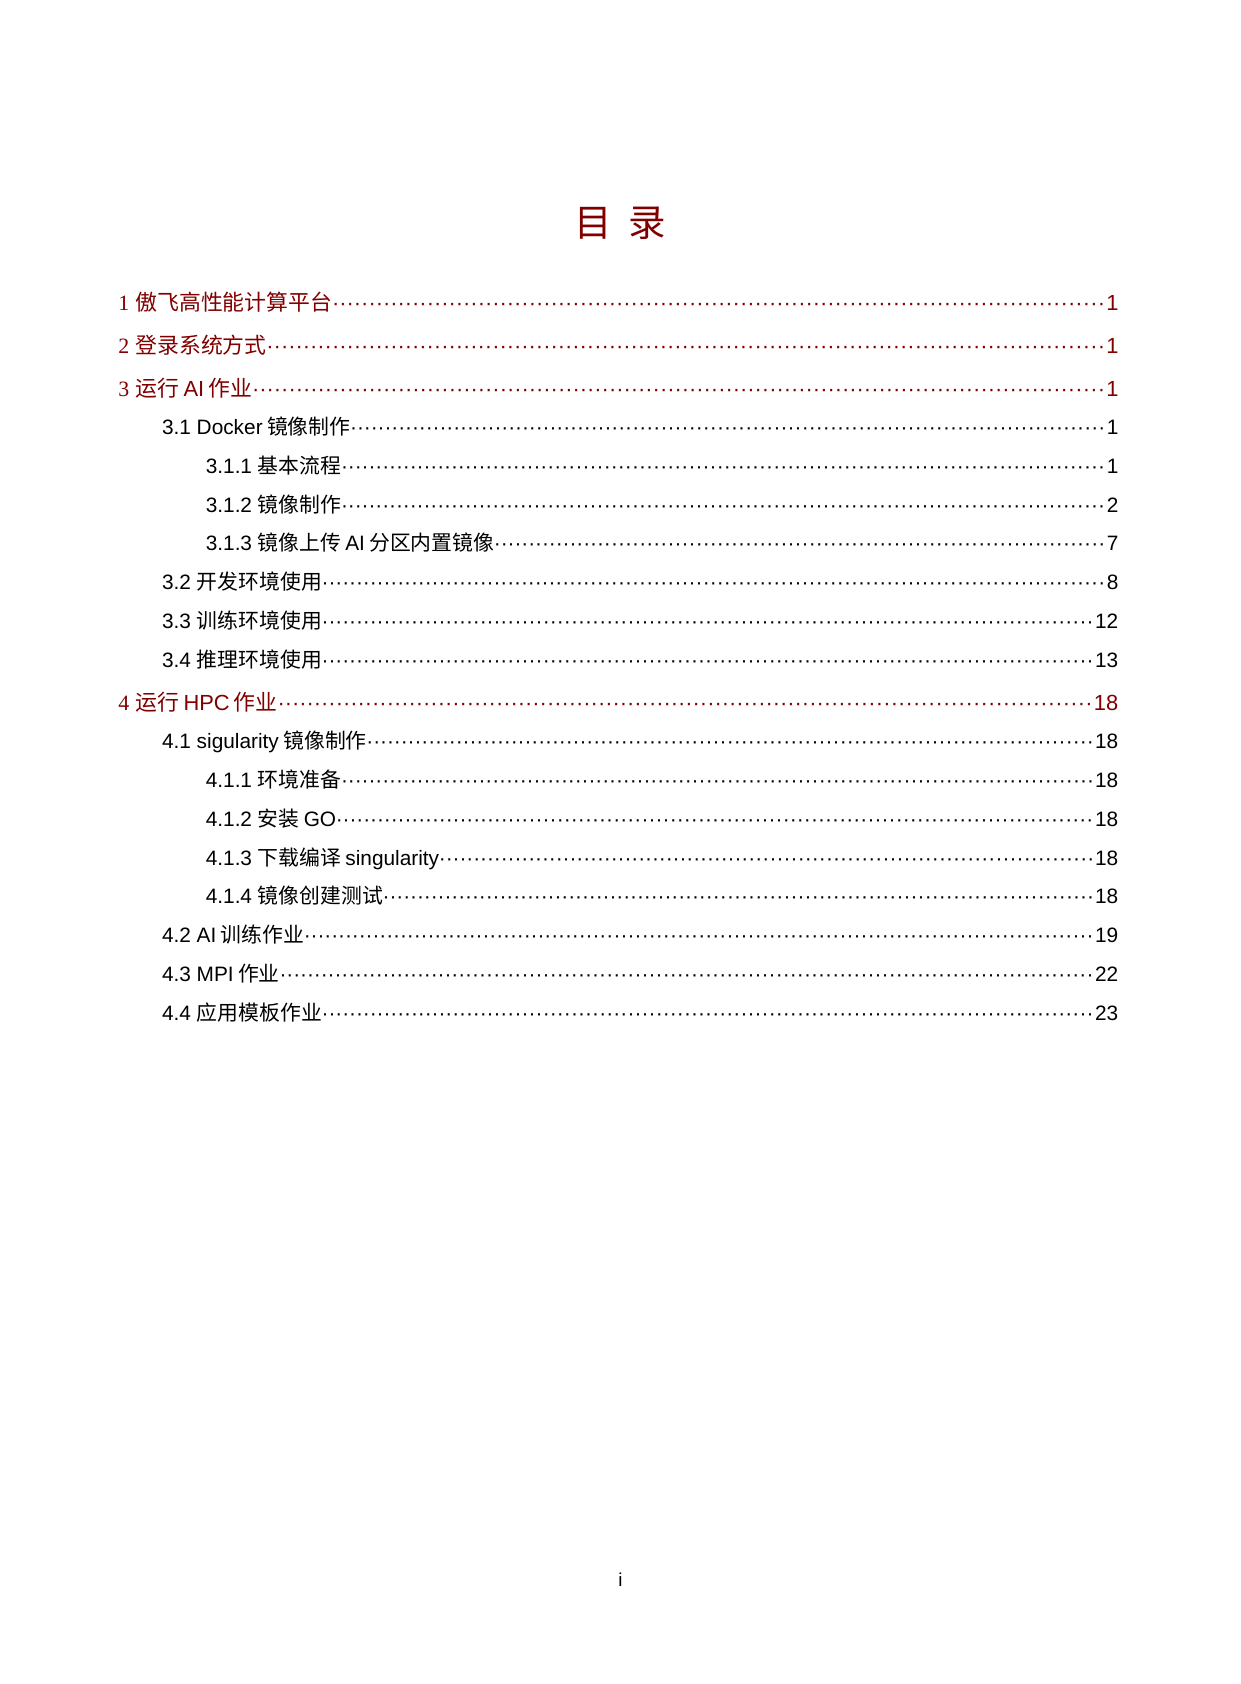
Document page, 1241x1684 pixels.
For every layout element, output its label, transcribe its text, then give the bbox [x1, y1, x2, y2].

text 4.3 MPI作业 22 [162, 956, 1122, 988]
text 3.4 推理环境使用 13 [162, 642, 1122, 674]
text 3.1.3 镜像上传AI分区内置镜像 7 [206, 526, 1122, 558]
text 4.1.1 环境准备 18 [206, 762, 1122, 795]
text 3.2 开发环境使用 8 [162, 564, 1122, 597]
text 4 运行HPC作业 18 [118, 685, 1122, 717]
text 3.1.1 基本流程 1 [206, 448, 1122, 481]
text 目 录 [118, 193, 1122, 247]
text 2 登录系统方式 1 [118, 328, 1122, 360]
text 3 运行AI作业 1 [118, 371, 1122, 403]
text 4.1 sigularity镜像制作 18 [162, 723, 1122, 756]
text 4.1.4 镜像创建测试 18 [206, 878, 1122, 911]
text 4.4 应用模板作业 23 [162, 995, 1122, 1027]
text 3.3 训练环境使用 12 [162, 603, 1122, 636]
text 4.1.2 安装GO 18 [206, 801, 1122, 833]
text 4.1.3 下载编译singularity 18 [206, 840, 1122, 872]
text 1 傲飞高性能计算平台 1 [118, 285, 1122, 317]
text 3.1 Docker镜像制作 1 [162, 409, 1122, 442]
text 4.2 AI训练作业 19 [162, 917, 1122, 950]
text 3.1.2 镜像制作 2 [206, 487, 1122, 519]
